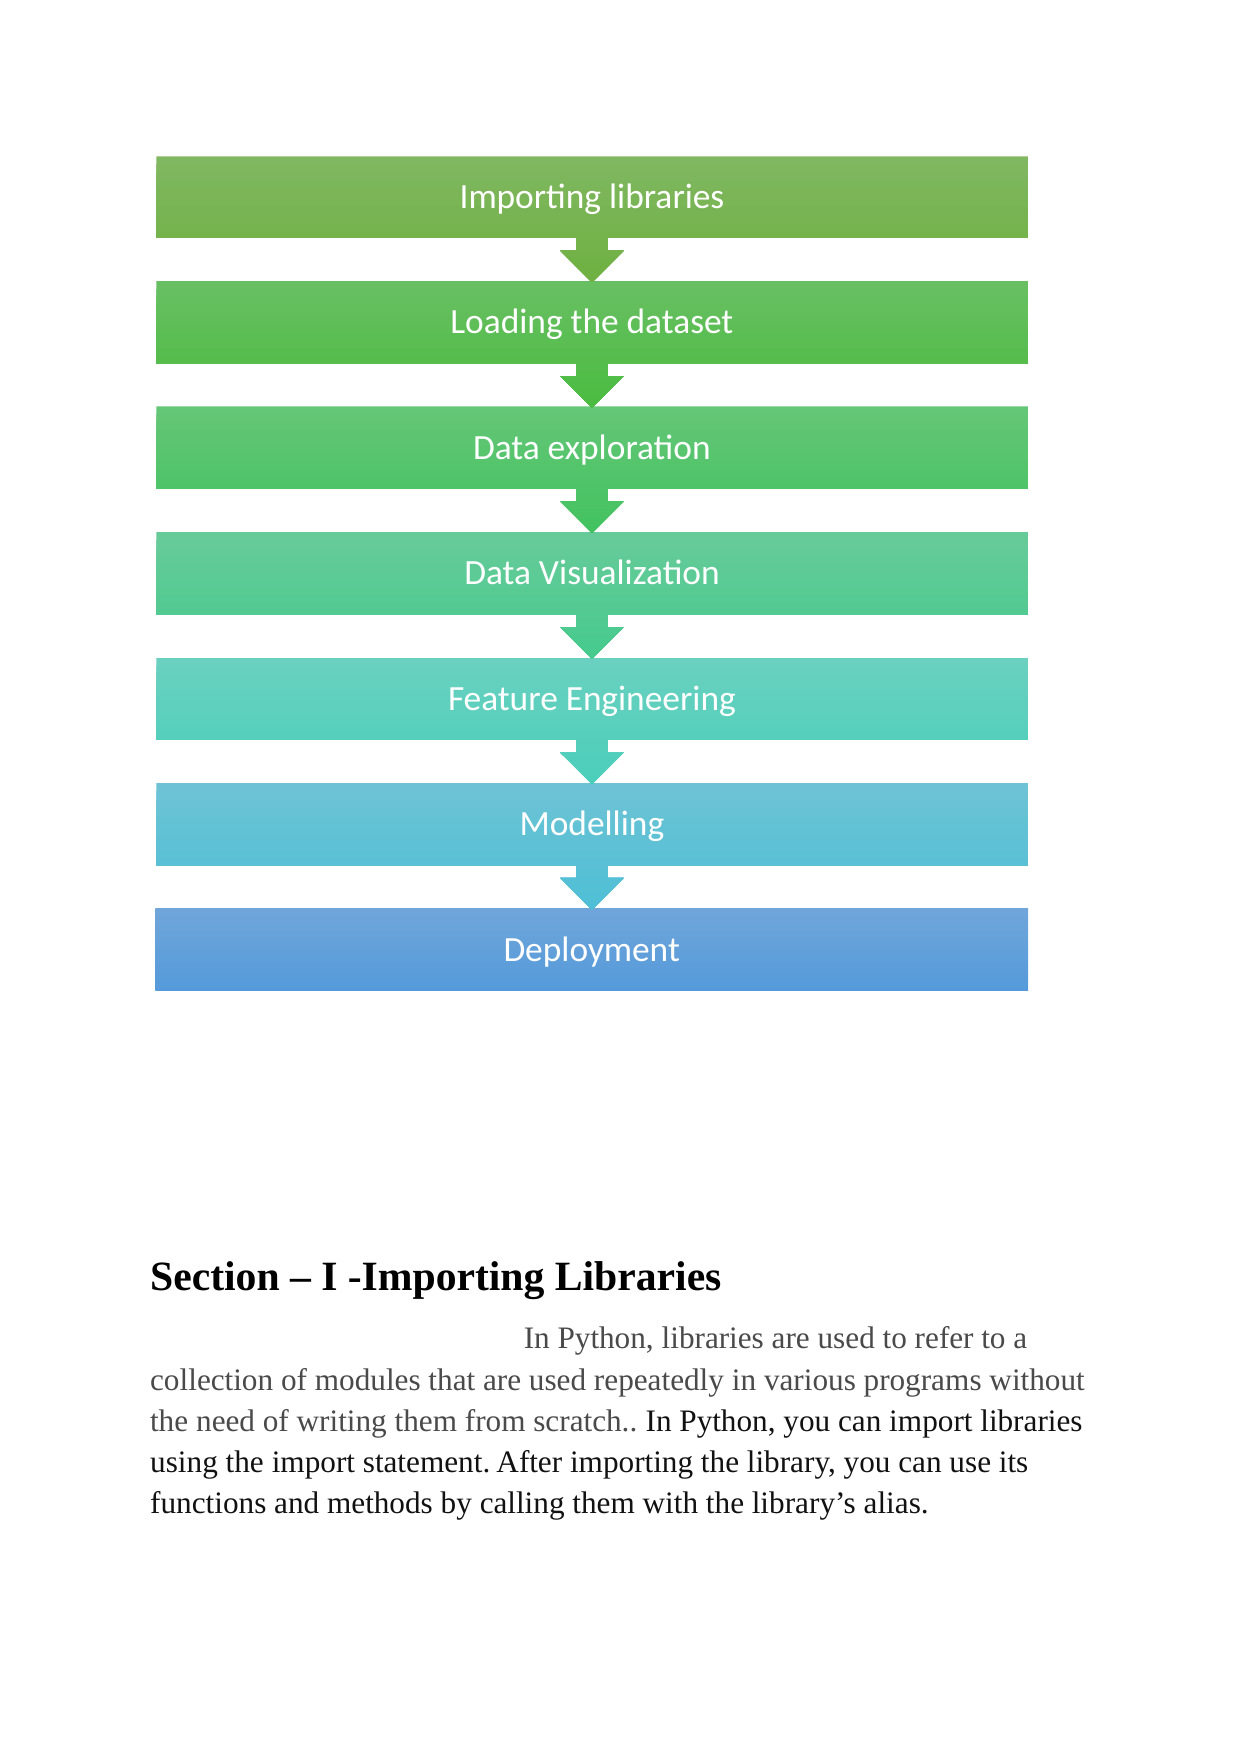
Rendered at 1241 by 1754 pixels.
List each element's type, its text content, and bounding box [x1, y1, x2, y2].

text Section – I -Importing Libraries [150, 1251, 1090, 1299]
text In Python, libraries are used to refer to a collection of modules that are used repeatedly in various programs without the need of writing them from scratch.. In Python, you can import libraries using the import statement. After importing the library, you can use its functions and methods by calling them with the library’s alias. [150, 1319, 1090, 1520]
